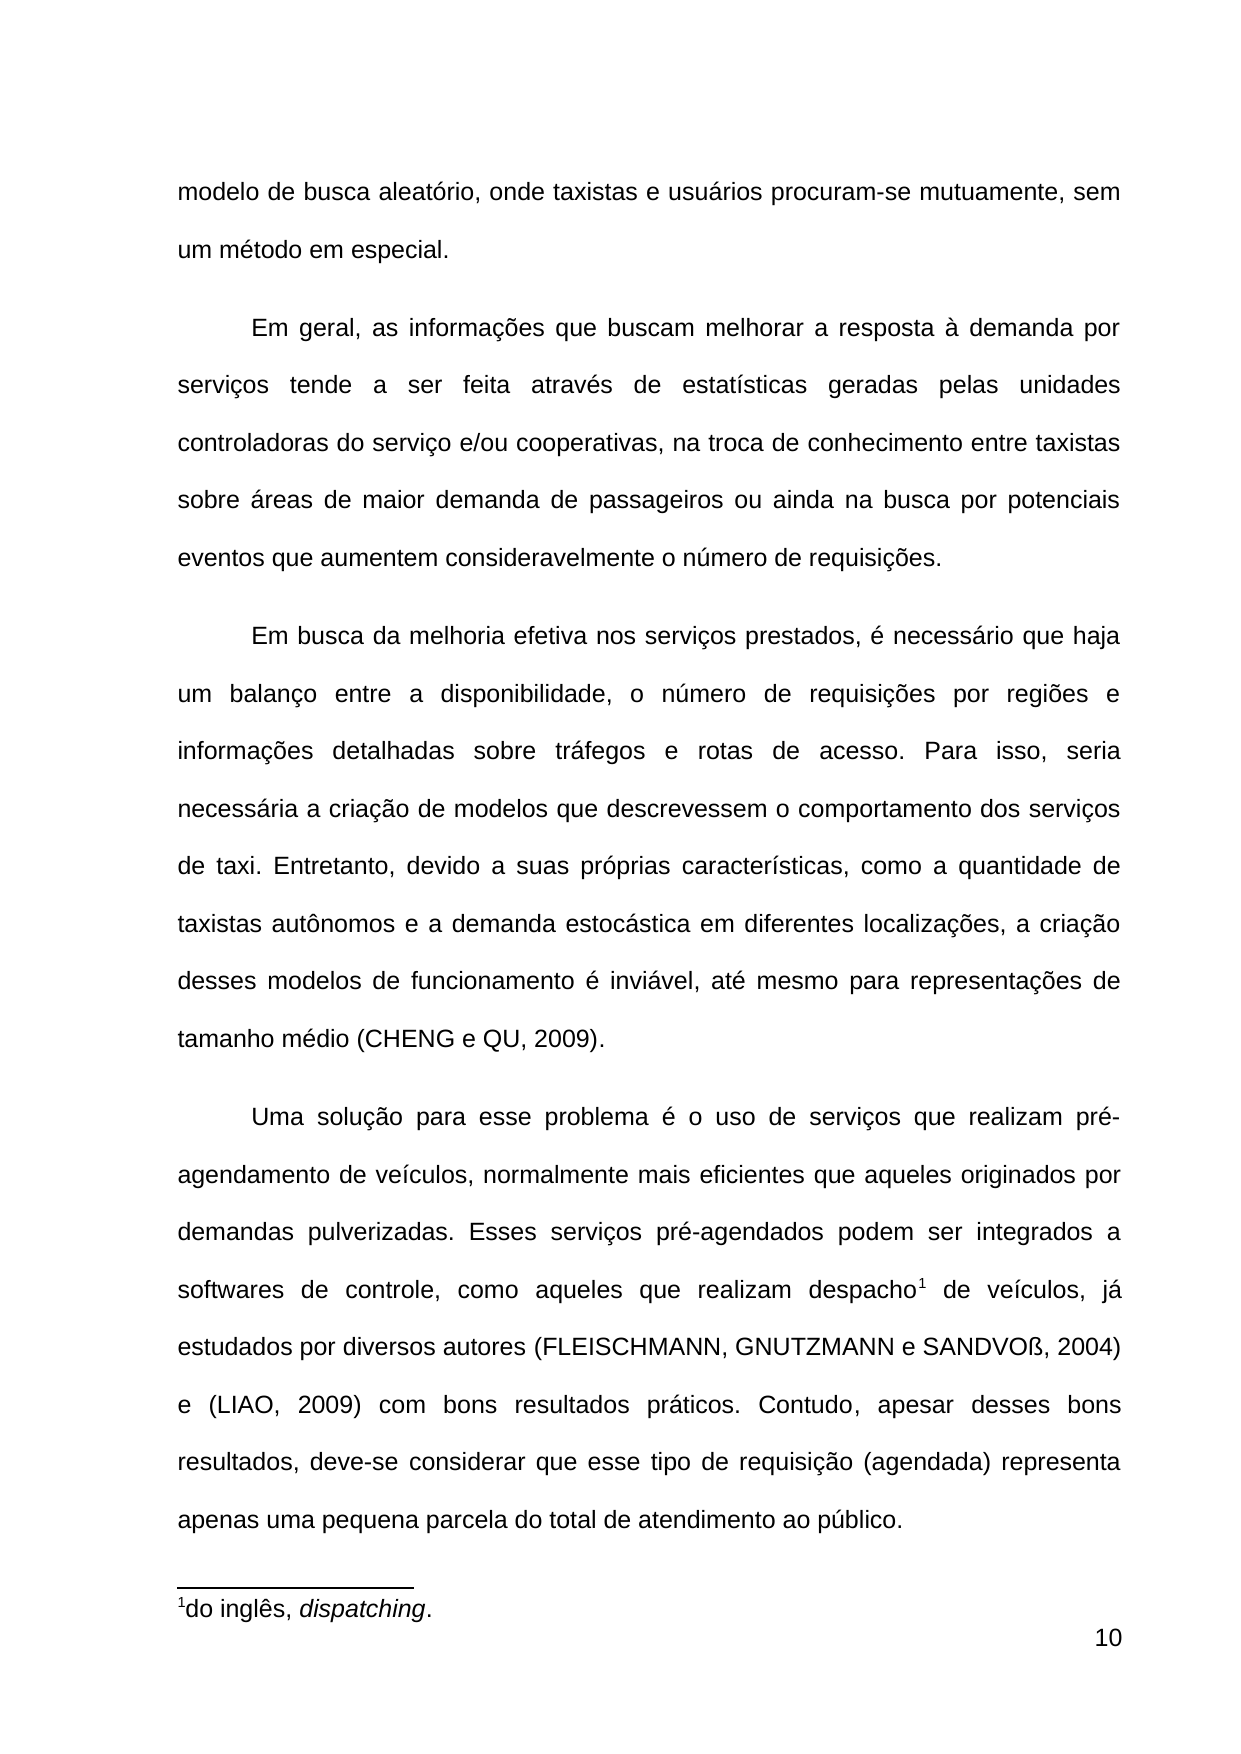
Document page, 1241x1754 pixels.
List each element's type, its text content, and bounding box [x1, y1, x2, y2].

text Em busca da melhoria efetiva nos serviços prestados, é necessário que haja um balanço entre a disponibilidade, o número de requisições por regiões e informações detalhadas sobre tráfegos e rotas de acesso. Para isso, seria necessária a criação de modelos que descrevessem o comportamento dos serviços de taxi. Entretanto, devido a suas próprias características, como a quantidade de taxistas autônomos e a demanda estocástica em diferentes localizações, a criação desses modelos de funcionamento é inviável, até mesmo para representações de tamanho médio . [177, 621, 1122, 1053]
text Em geral, as informações que buscam melhorar a resposta à demanda por serviços tende a ser feita através de estatísticas geradas pelas unidades controladoras do serviço e/ou cooperativas, na troca de conhecimento entre taxistas sobre áreas de maior demanda de passageiros ou ainda na busca por potenciais eventos que aumentem consideravelmente o número de requisições. [177, 313, 1122, 572]
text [177, 177, 1122, 263]
text Uma solução para esse problema é o uso de serviços que realizam pré-agendamento de veículos, normalmente mais eficientes que aqueles originados por demandas pulverizadas. Esses serviços pré-agendados podem ser integrados a softwares de controle, como aqueles que realizam despacho de veículos, já estudados por diversos autores e com bons resultados práticos. Contudo, apesar desses bons resultados, deve-se considerar que esse tipo de requisição (agendada) representa apenas uma pequena parcela do total de atendimento ao público. [177, 1102, 1122, 1533]
